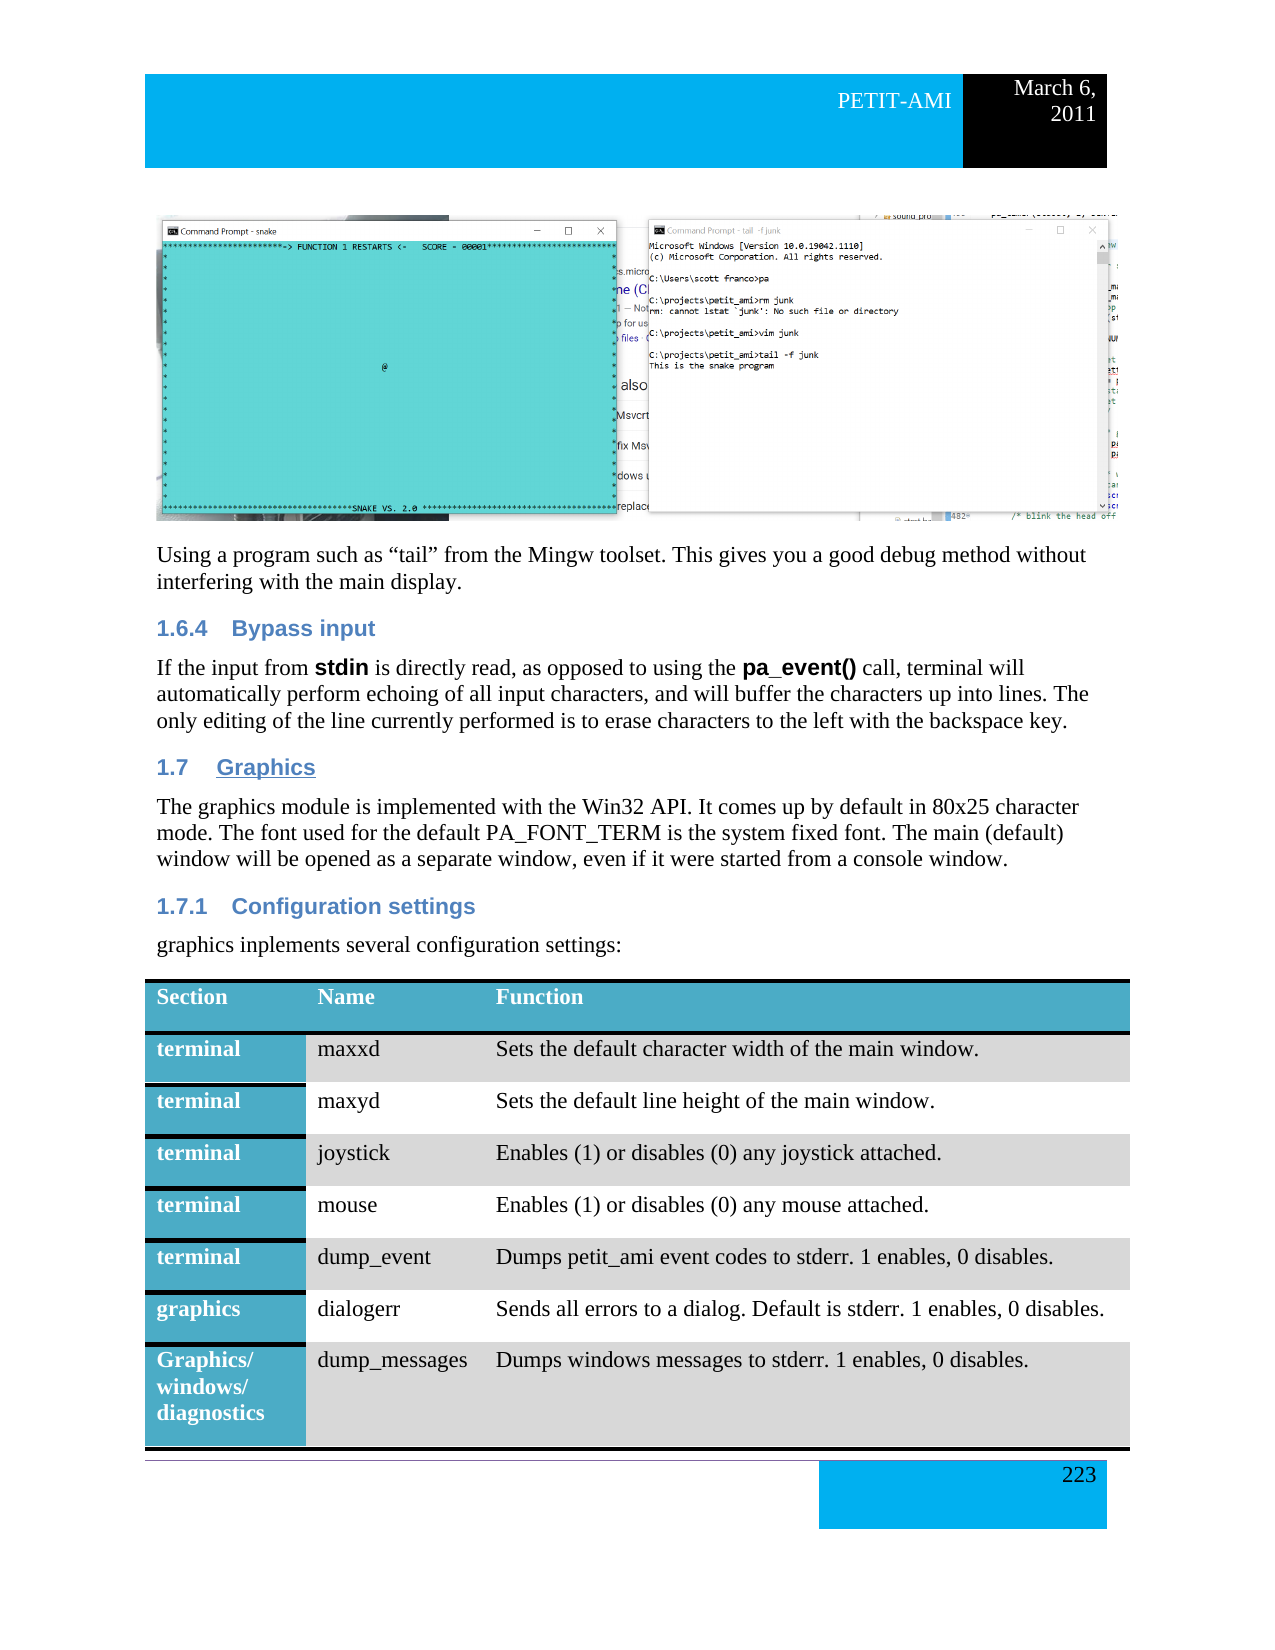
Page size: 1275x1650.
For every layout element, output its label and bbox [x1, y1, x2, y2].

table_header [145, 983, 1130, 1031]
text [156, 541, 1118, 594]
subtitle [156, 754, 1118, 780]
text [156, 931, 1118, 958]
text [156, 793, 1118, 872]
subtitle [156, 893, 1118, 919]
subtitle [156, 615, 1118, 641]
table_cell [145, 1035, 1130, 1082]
picture [156, 215, 1118, 521]
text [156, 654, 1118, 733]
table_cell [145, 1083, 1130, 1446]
